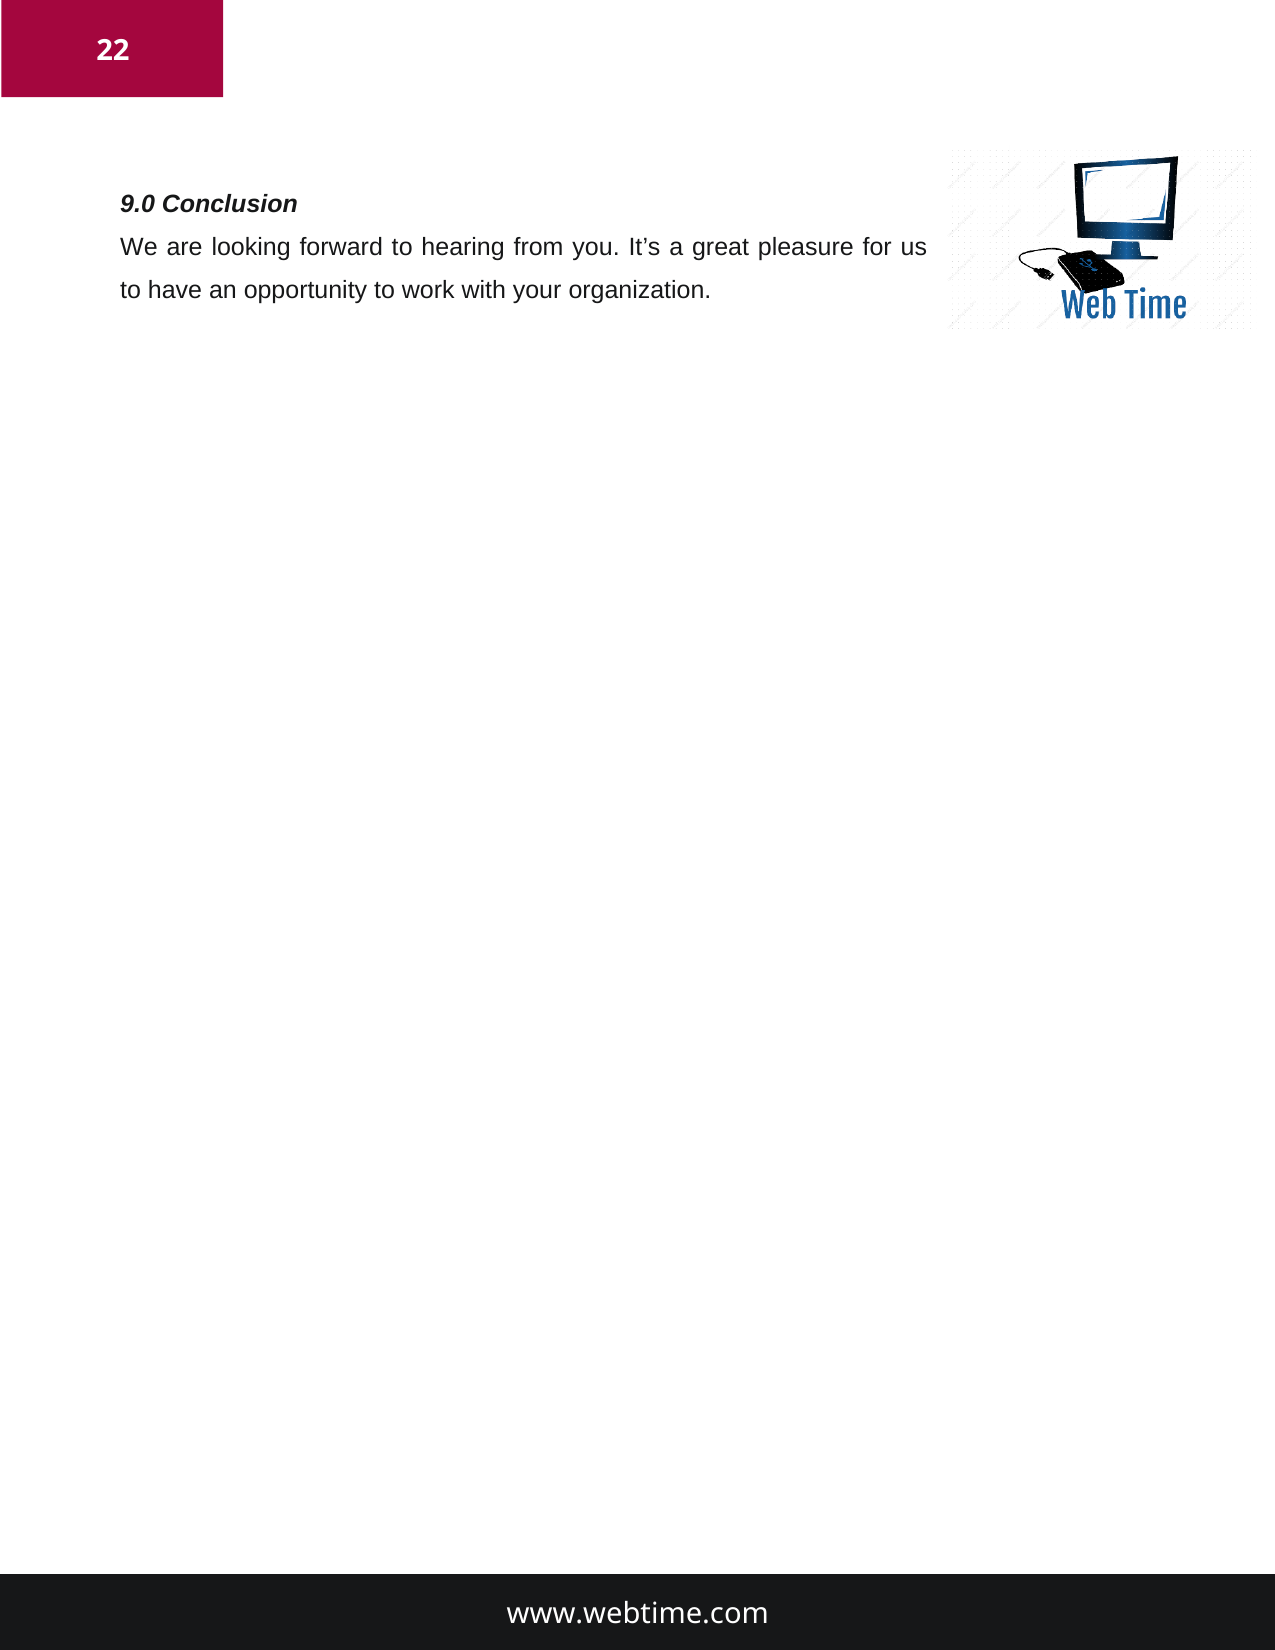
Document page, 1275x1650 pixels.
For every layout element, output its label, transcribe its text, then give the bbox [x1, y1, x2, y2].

picture [947, 145, 1257, 329]
subtitle 9.0 Conclusion [120, 189, 947, 217]
text We are looking forward to hearing from you. It’s a great pleasure for us to have an opportunity to work with your organization. [120, 232, 947, 304]
